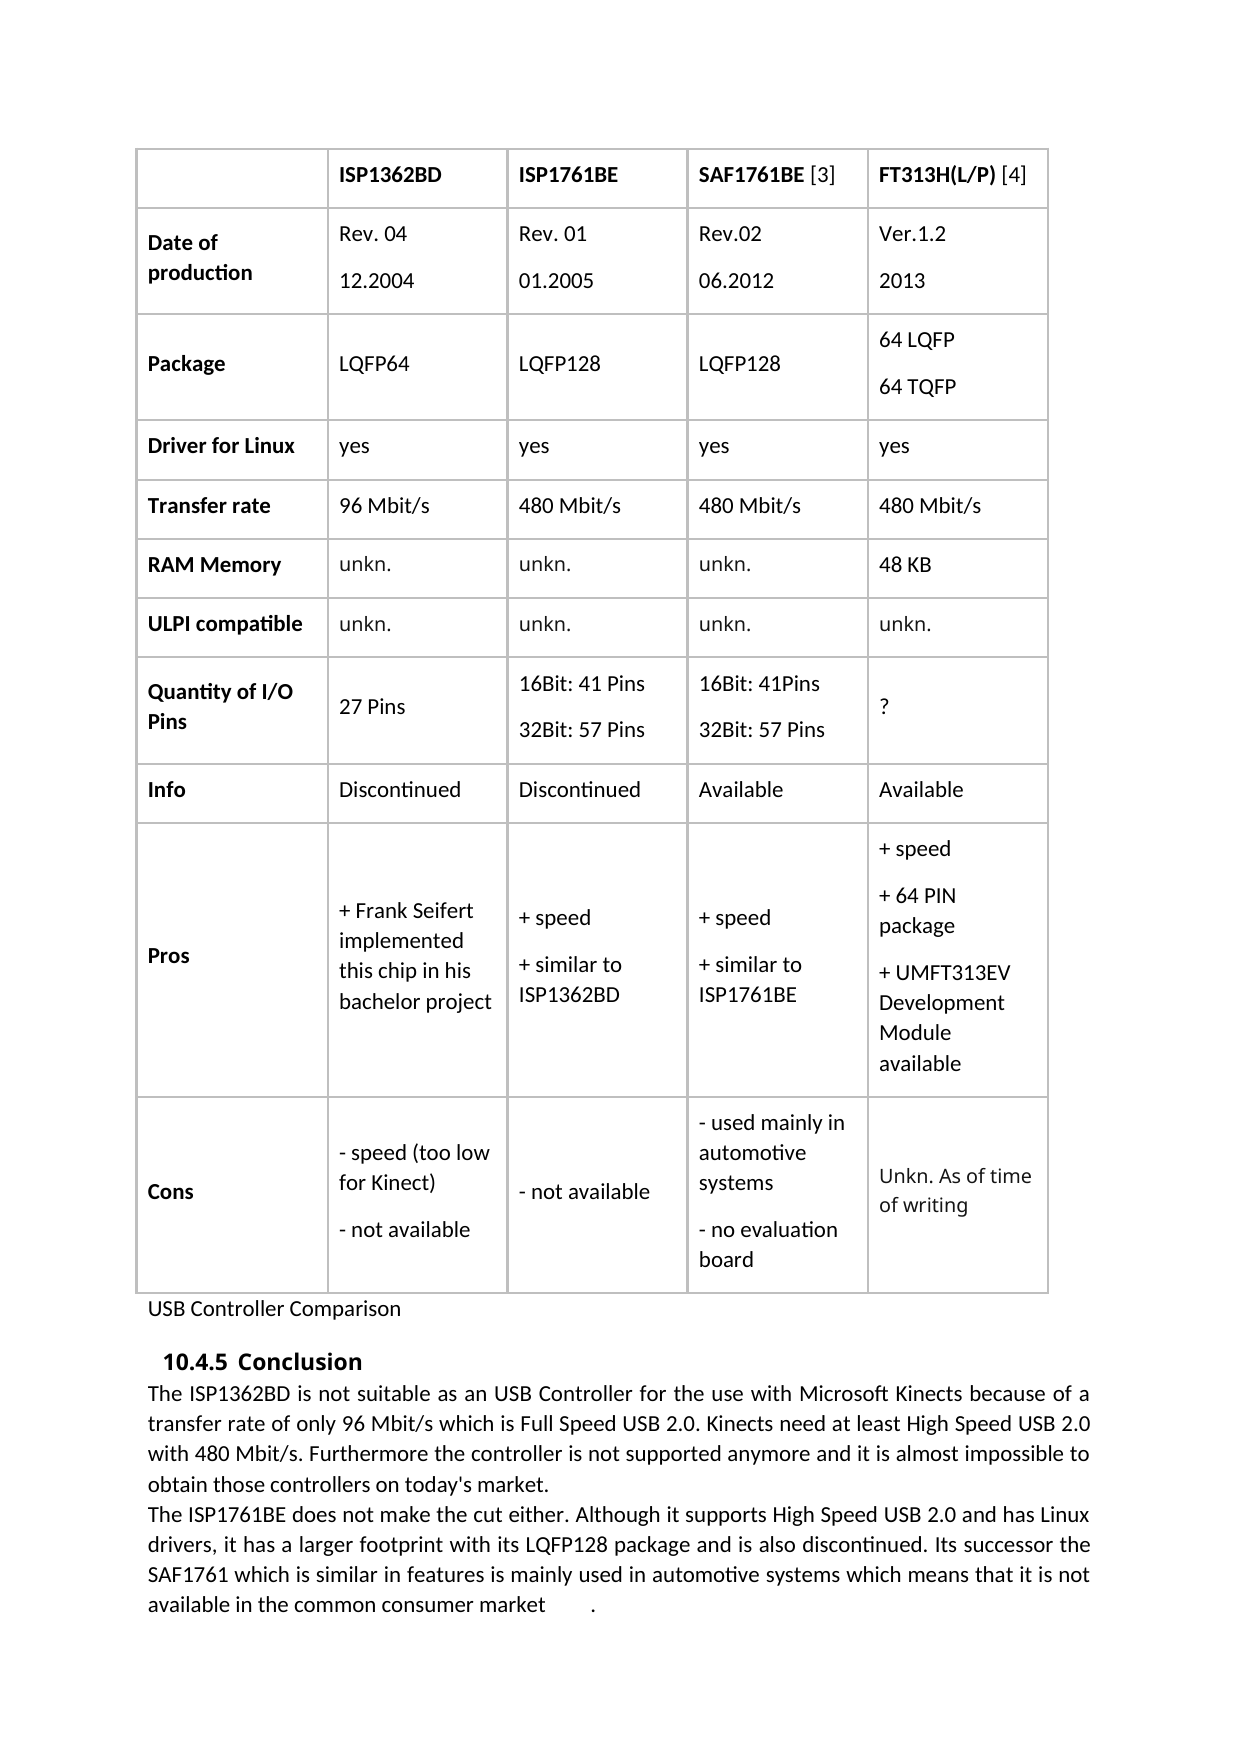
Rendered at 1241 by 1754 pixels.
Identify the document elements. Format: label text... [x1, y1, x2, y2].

table_cell 27 Pins [329, 658, 506, 762]
table_cell LQFP128 [509, 315, 686, 419]
table_cell Unkn. As of time of writing [869, 1098, 1047, 1292]
table_cell yes [509, 421, 686, 478]
table_cell LQFP64 [329, 315, 506, 419]
table_header [138, 150, 327, 207]
table_cell + speed + similar to ISP1362BD [509, 824, 686, 1096]
table_cell unkn. [869, 599, 1047, 656]
table_cell yes [329, 421, 506, 478]
table_cell 480 Mbit/s [869, 481, 1047, 538]
table_cell ? [869, 658, 1047, 762]
table_cell 16Bit: 41Pins 32Bit: 57 Pins [689, 658, 867, 762]
table_cell unkn. [689, 540, 867, 597]
table_cell RAM Memory [138, 540, 327, 597]
table_cell Available [689, 765, 867, 822]
subtitle Conclusion [162, 1345, 1093, 1377]
table_cell - used mainly in automotive systems - no evaluation board [689, 1098, 867, 1292]
table_cell unkn. [689, 599, 867, 656]
table_header ISP1362BD [329, 150, 506, 207]
table_cell - speed (too low for Kinect) - not available [329, 1098, 506, 1292]
table_header ISP1761BE [509, 150, 686, 207]
table_cell 480 Mbit/s [689, 481, 867, 538]
table_cell 16Bit: 41 Pins 32Bit: 57 Pins [509, 658, 686, 762]
table_cell + Frank Seifert implemented this chip in his bachelor project [329, 824, 506, 1096]
table_cell Driver for Linux [138, 421, 327, 478]
table_cell Rev. 01 01.2005 [509, 209, 686, 313]
table_cell Available [869, 765, 1047, 822]
table_cell yes [869, 421, 1047, 478]
table_cell - not available [509, 1098, 686, 1292]
text USB Controller Comparison [148, 1294, 1093, 1322]
table_header SAF1761BE [3] [689, 150, 867, 207]
table_cell Quantity of I/O Pins [138, 658, 327, 762]
table_cell Rev.02 06.2012 [689, 209, 867, 313]
table_cell 96 Mbit/s [329, 481, 506, 538]
table_cell 480 Mbit/s [509, 481, 686, 538]
table_cell Info [138, 765, 327, 822]
table_cell Package [138, 315, 327, 419]
table_cell + speed + 64 PIN package + UMFT313EV Development Module available [869, 824, 1047, 1096]
table_cell Discontinued [509, 765, 686, 822]
table_cell LQFP128 [689, 315, 867, 419]
table_cell yes [689, 421, 867, 478]
table_cell Transfer rate [138, 481, 327, 538]
table_cell Rev. 04 12.2004 [329, 209, 506, 313]
table_cell unkn. [509, 540, 686, 597]
table_cell unkn. [329, 599, 506, 656]
table_cell Cons [138, 1098, 327, 1292]
table_cell Ver.1.2 2013 [869, 209, 1047, 313]
table_cell Pros [138, 824, 327, 1096]
table_cell + speed + similar to ISP1761BE [689, 824, 867, 1096]
table_cell unkn. [329, 540, 506, 597]
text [148, 1379, 1093, 1619]
table_cell Discontinued [329, 765, 506, 822]
table_header FT313H(L/P) [4] [869, 150, 1047, 207]
table_cell 64 LQFP 64 TQFP [869, 315, 1047, 419]
table_cell unkn. [509, 599, 686, 656]
table_cell ULPI compatible [138, 599, 327, 656]
table_cell Date of production [138, 209, 327, 313]
table_cell 48 KB [869, 540, 1047, 597]
